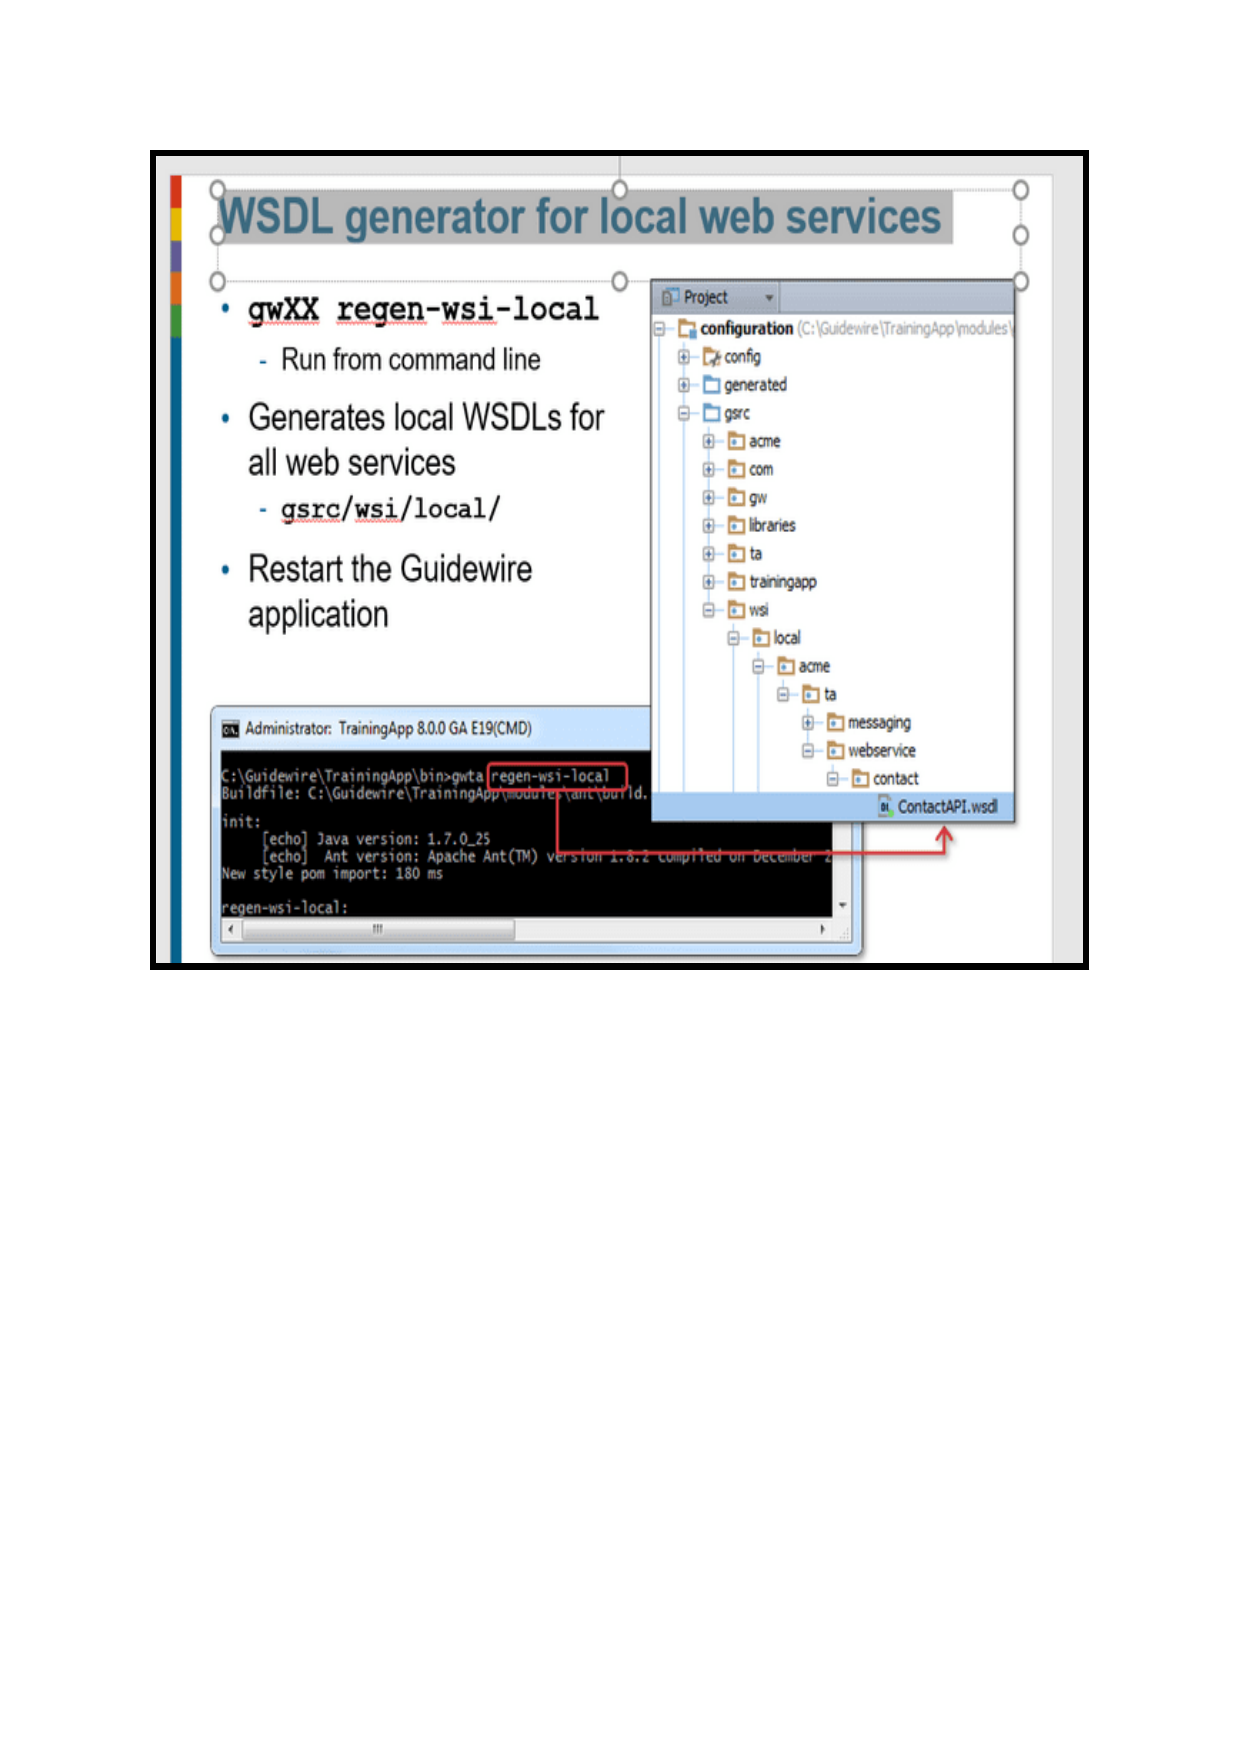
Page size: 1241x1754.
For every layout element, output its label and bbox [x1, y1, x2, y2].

picture [156, 156, 1083, 963]
